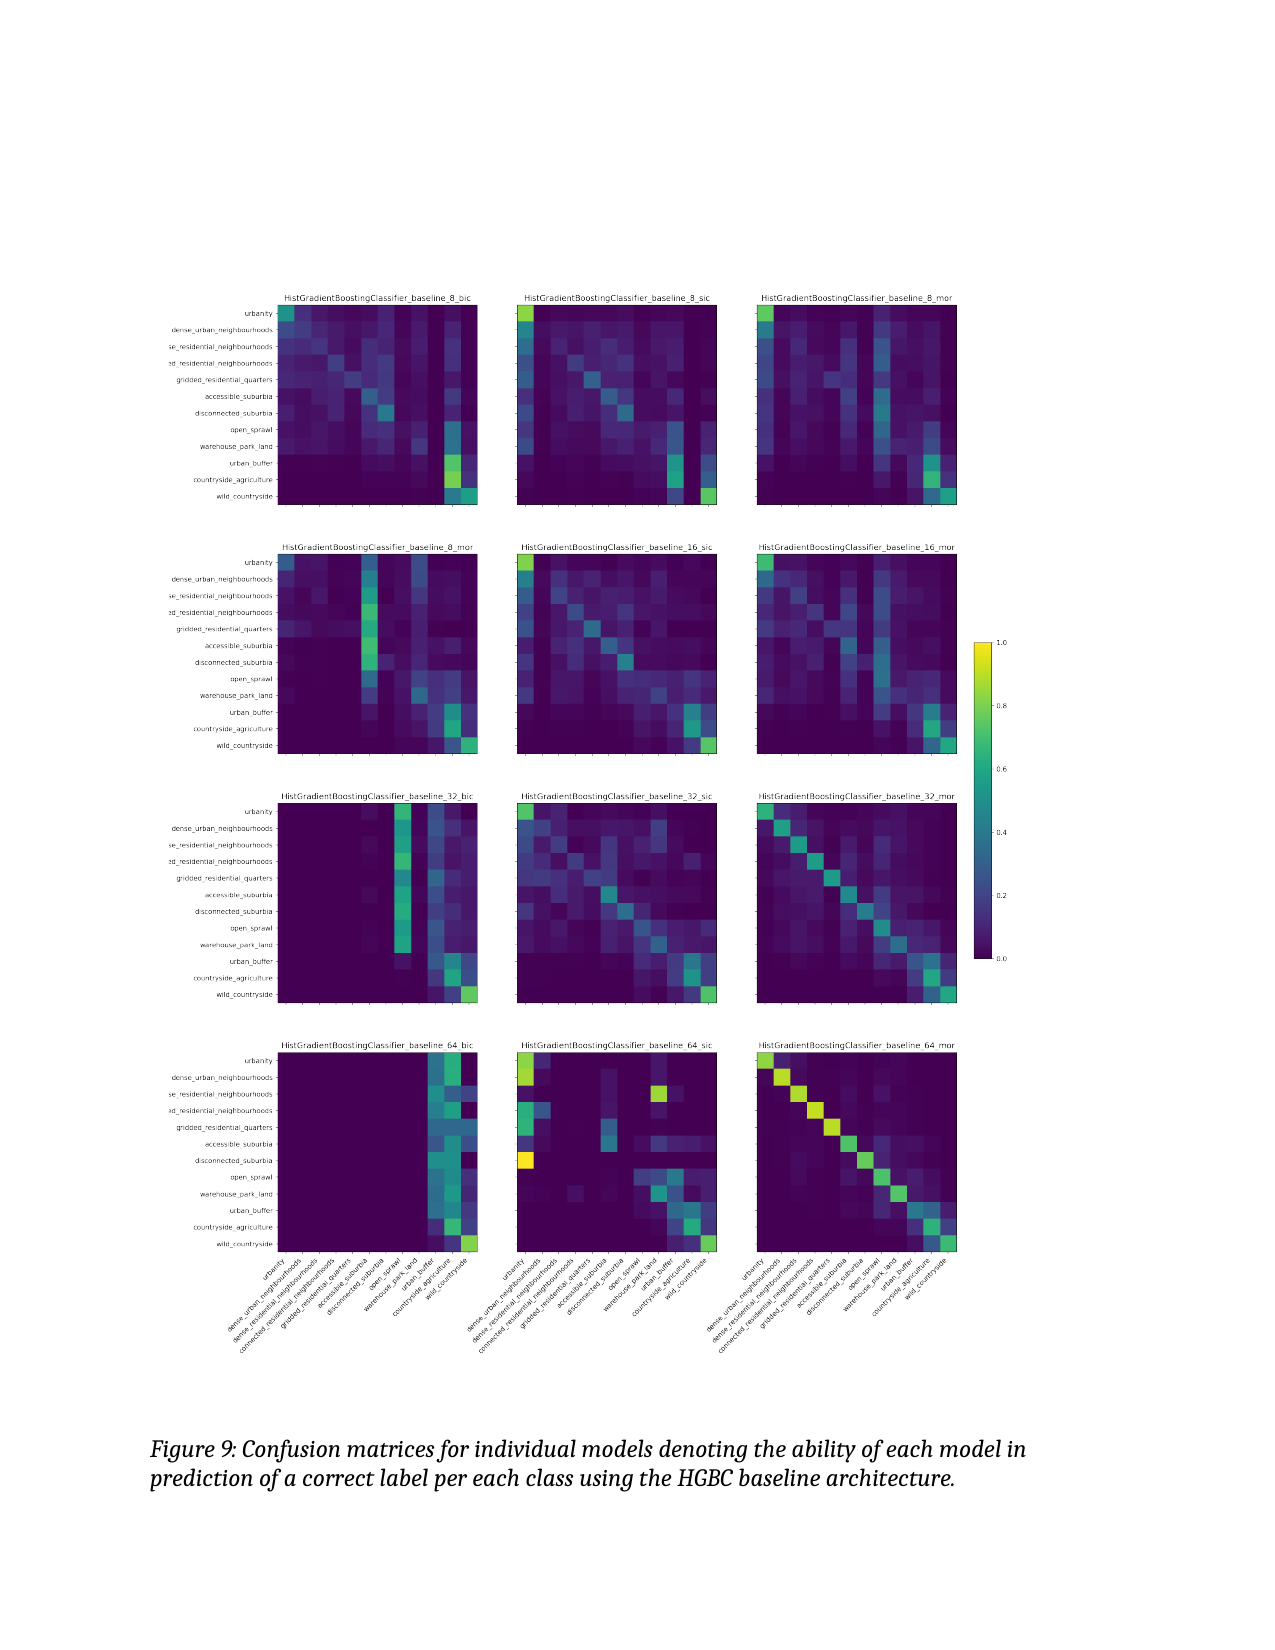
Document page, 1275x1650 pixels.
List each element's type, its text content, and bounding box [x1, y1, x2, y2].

picture [168, 150, 1044, 1414]
text Figure 9: Confusion matrices for individual models denoting the ability of each model in prediction of a correct label per each class using the HGBC baseline architecture. [150, 1435, 1125, 1492]
